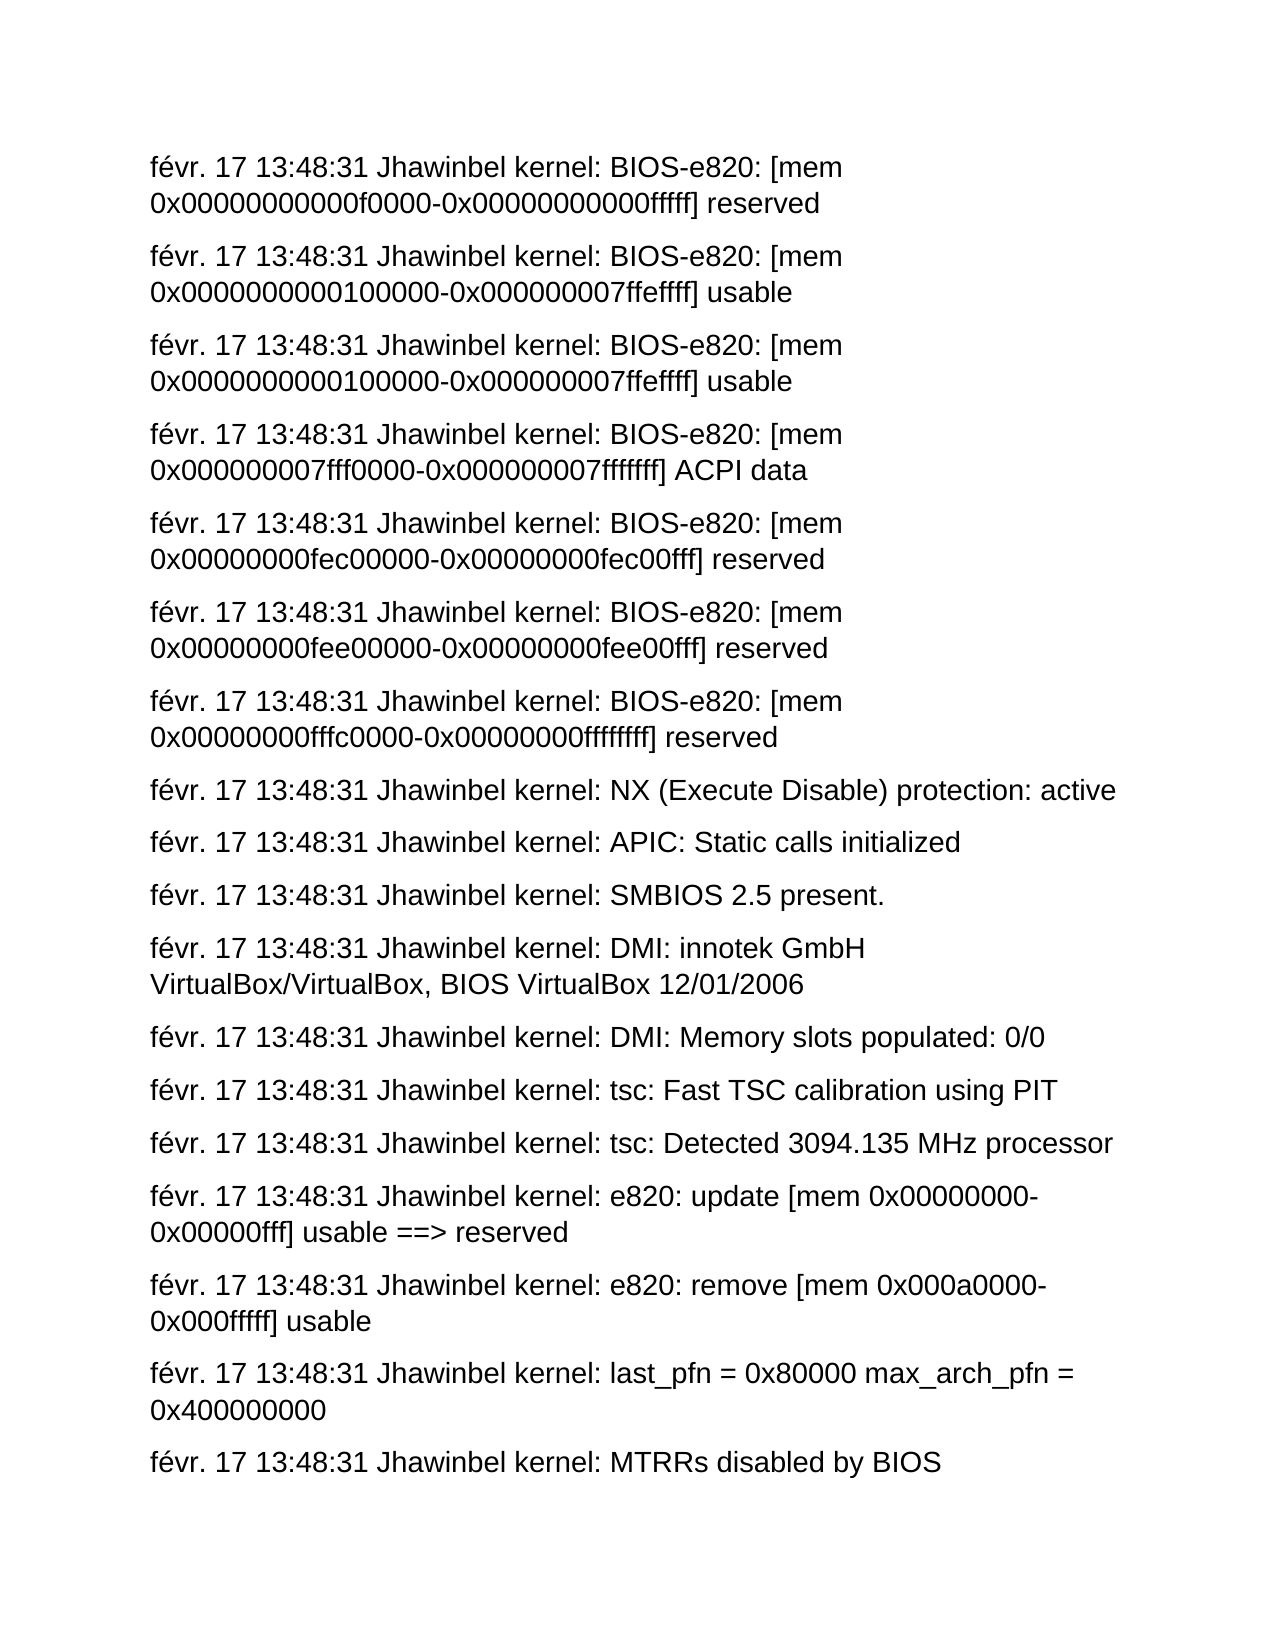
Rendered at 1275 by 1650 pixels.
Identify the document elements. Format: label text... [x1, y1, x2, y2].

text févr. 17 13:48:31 Jhawinbel kernel: e820: update [mem 0x00000000-0x00000fff] usable ==> reserved [150, 1178, 1125, 1248]
text févr. 17 13:48:31 Jhawinbel kernel: MTRRs disabled by BIOS [150, 1445, 1125, 1479]
text févr. 17 13:48:31 Jhawinbel kernel: BIOS-e820: [mem 0x00000000fffc0000-0x00000000ffffffff] reserved [150, 684, 1125, 753]
text févr. 17 13:48:31 Jhawinbel kernel: last_pfn = 0x80000 max_arch_pfn = 0x400000000 [150, 1356, 1125, 1426]
text févr. 17 13:48:31 Jhawinbel kernel: tsc: Detected 3094.135 MHz processor [150, 1126, 1125, 1159]
text févr. 17 13:48:31 Jhawinbel kernel: e820: remove [mem 0x000a0000-0x000fffff] usable [150, 1267, 1125, 1337]
text févr. 17 13:48:31 Jhawinbel kernel: SMBIOS 2.5 present. [150, 878, 1125, 912]
text févr. 17 13:48:31 Jhawinbel kernel: NX (Execute Disable) protection: active [150, 773, 1125, 806]
text févr. 17 13:48:31 Jhawinbel kernel: BIOS-e820: [mem 0x00000000fee00000-0x00000000fee00fff] reserved [150, 595, 1125, 664]
text févr. 17 13:48:31 Jhawinbel kernel: BIOS-e820: [mem 0x00000000fec00000-0x00000000fec00fff] reserved [150, 506, 1125, 576]
text févr. 17 13:48:31 Jhawinbel kernel: APIC: Static calls initialized [150, 826, 1125, 859]
text févr. 17 13:48:31 Jhawinbel kernel: tsc: Fast TSC calibration using PIT [150, 1073, 1125, 1106]
text févr. 17 13:48:31 Jhawinbel kernel: BIOS-e820: [mem 0x0000000000100000-0x000000007ffeffff] usable [150, 328, 1125, 398]
text févr. 17 13:48:31 Jhawinbel kernel: BIOS-e820: [mem 0x000000007fff0000-0x000000007fffffff] ACPI data [150, 417, 1125, 487]
text févr. 17 13:48:31 Jhawinbel kernel: DMI: innotek GmbH VirtualBox/VirtualBox, BIOS VirtualBox 12/01/2006 [150, 931, 1125, 1001]
text févr. 17 13:48:31 Jhawinbel kernel: DMI: Memory slots populated: 0/0 [150, 1020, 1125, 1054]
text févr. 17 13:48:31 Jhawinbel kernel: BIOS-e820: [mem 0x0000000000100000-0x000000007ffeffff] usable [150, 239, 1125, 309]
text févr. 17 13:48:31 Jhawinbel kernel: BIOS-e820: [mem 0x00000000000f0000-0x00000000000fffff] reserved [150, 150, 1125, 220]
